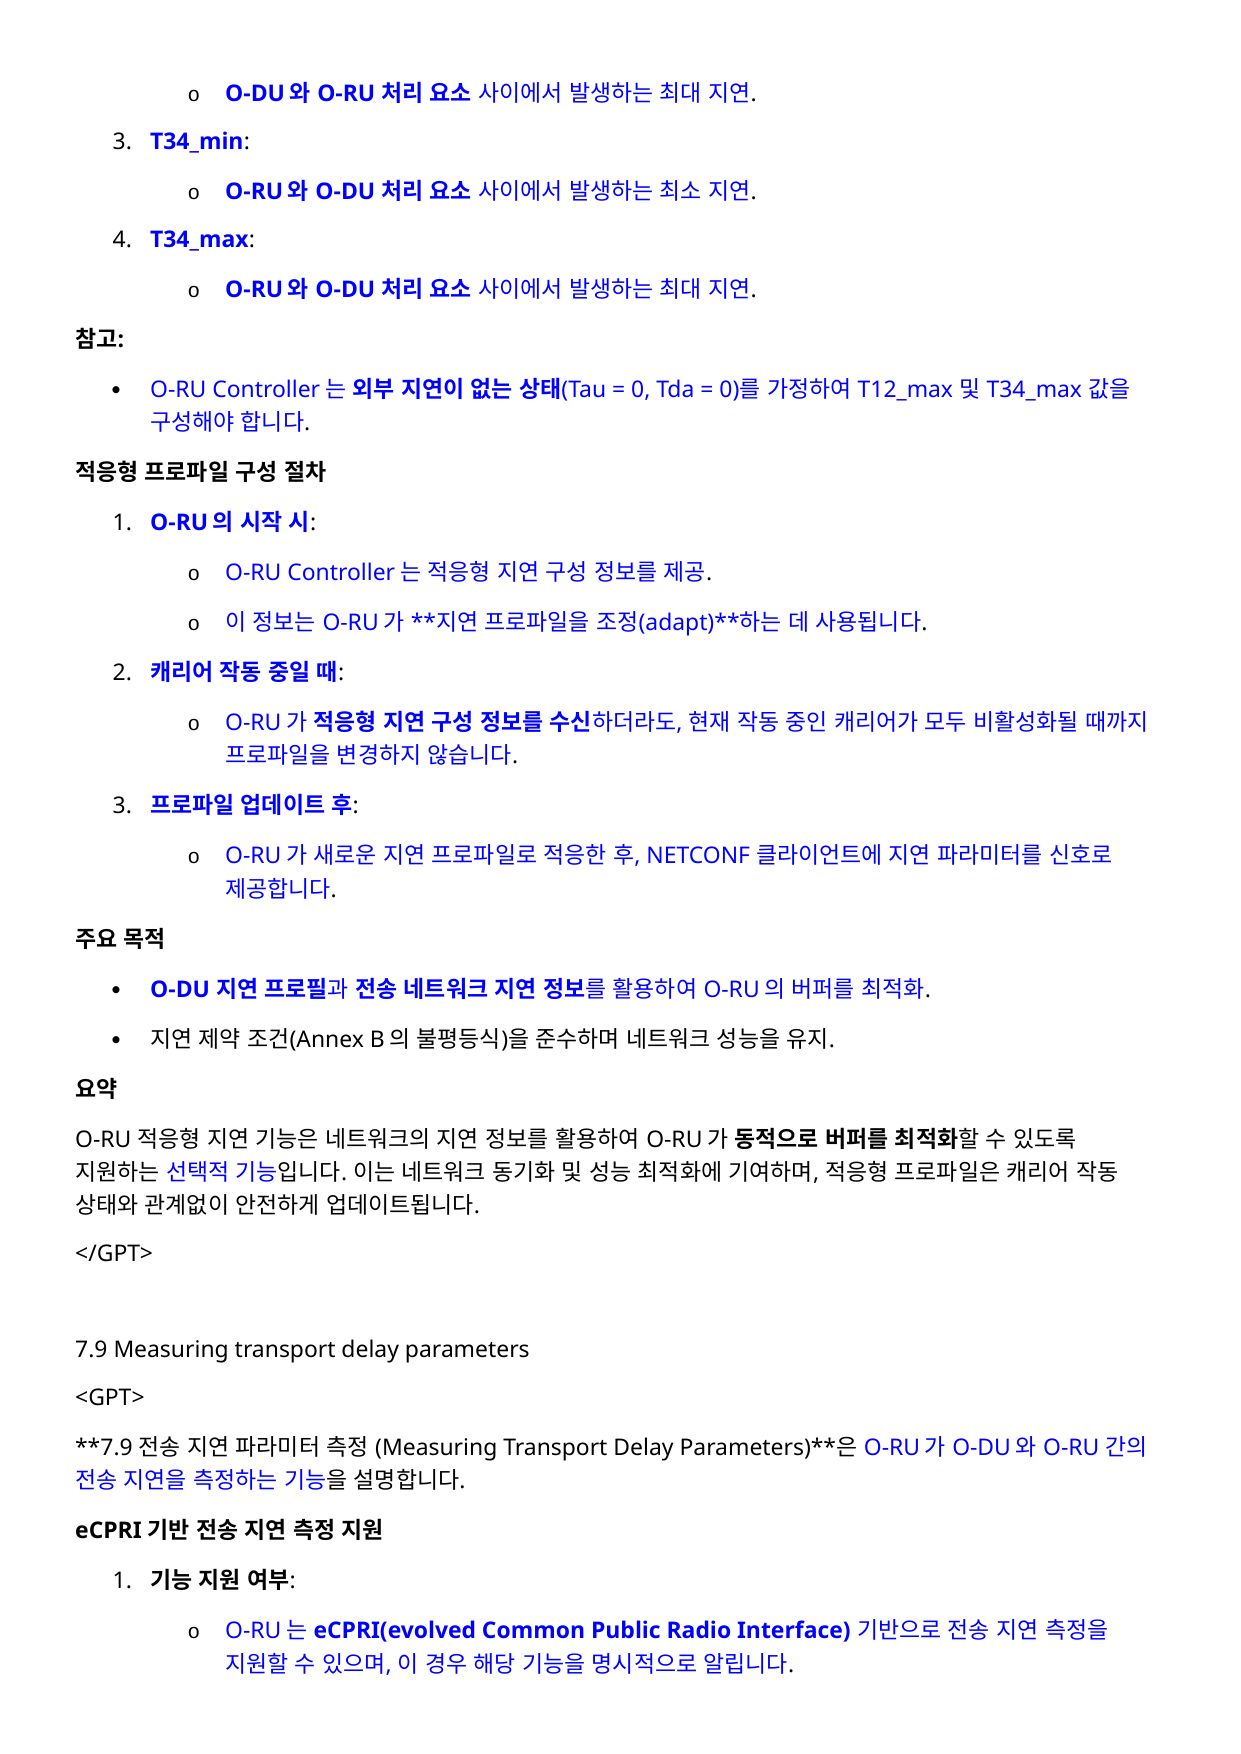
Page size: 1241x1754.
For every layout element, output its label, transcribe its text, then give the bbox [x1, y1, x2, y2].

text 참고: [75, 321, 1165, 354]
subtitle 7.9 Measuring transport delay parameters [75, 1333, 1165, 1364]
list O-RU의 시작 시: [112, 504, 1165, 537]
list 이 정보는 O-RU가 **지연 프로파일을 조정(adapt)**하는 데 사용됩니다. [187, 604, 1165, 637]
list O-RU는 eCPRI(evolved Common Public Radio Interface) 기반으로 전송 지연 측정을 지원할 수 있으며, 이 경우 해당 기능을 명시적으로 알립니다. [187, 1612, 1165, 1679]
list O-RU Controller는 외부 지연이 없는 상태(Tau = 0, Tda = 0)를 가정하여 T12_max 및 T34_max 값을 구성해야 합니다. [112, 371, 1165, 437]
list T34_min: [112, 125, 1165, 156]
text **7.9 전송 지연 파라미터 측정 (Measuring Transport Delay Parameters)**은 O-RU가 O-DU와 O-RU 간의 전송 지연을 측정하는 기능을 설명합니다. [75, 1429, 1165, 1496]
text 주요 목적 [75, 921, 1165, 954]
list O-RU와 O-DU 처리 요소 사이에서 발생하는 최대 지연. [187, 271, 1165, 304]
list 프로파일 업데이트 후: [112, 787, 1165, 821]
text <GPT> [75, 1381, 1165, 1412]
list O-DU 지연 프로필과 전송 네트워크 지연 정보를 활용하여 O-RU의 버퍼를 최적화. [112, 971, 1165, 1004]
list O-RU가 적응형 지연 구성 정보를 수신하더라도, 현재 작동 중인 캐리어가 모두 비활성화될 때까지 프로파일을 변경하지 않습니다. [187, 704, 1165, 771]
list O-DU와 O-RU 처리 요소 사이에서 발생하는 최대 지연. [187, 75, 1165, 108]
text 적응형 프로파일 구성 절차 [75, 454, 1165, 487]
text 요약 [75, 1071, 1165, 1104]
list T34_max: [112, 223, 1165, 254]
list O-RU가 새로운 지연 프로파일로 적응한 후, NETCONF 클라이언트에 지연 파라미터를 신호로 제공합니다. [187, 837, 1165, 904]
text eCPRI 기반 전송 지연 측정 지원 [75, 1512, 1165, 1546]
list O-RU Controller는 적응형 지연 구성 정보를 제공. [187, 554, 1165, 587]
list 지연 제약 조건(Annex B의 불평등식)을 준수하며 네트워크 성능을 유지. [112, 1021, 1165, 1054]
text O-RU 적응형 지연 기능은 네트워크의 지연 정보를 활용하여 O-RU가 동적으로 버퍼를 최적화할 수 있도록 지원하는 선택적 기능입니다. 이는 네트워크 동기화 및 성능 최적화에 기여하며, 적응형 프로파일은 캐리어 작동 상태와 관계없이 안전하게 업데이트됩니다. [75, 1121, 1165, 1221]
list 기능 지원 여부: [112, 1562, 1165, 1596]
list O-RU와 O-DU 처리 요소 사이에서 발생하는 최소 지연. [187, 173, 1165, 206]
list 캐리어 작동 중일 때: [112, 654, 1165, 687]
text </GPT> [75, 1237, 1165, 1268]
